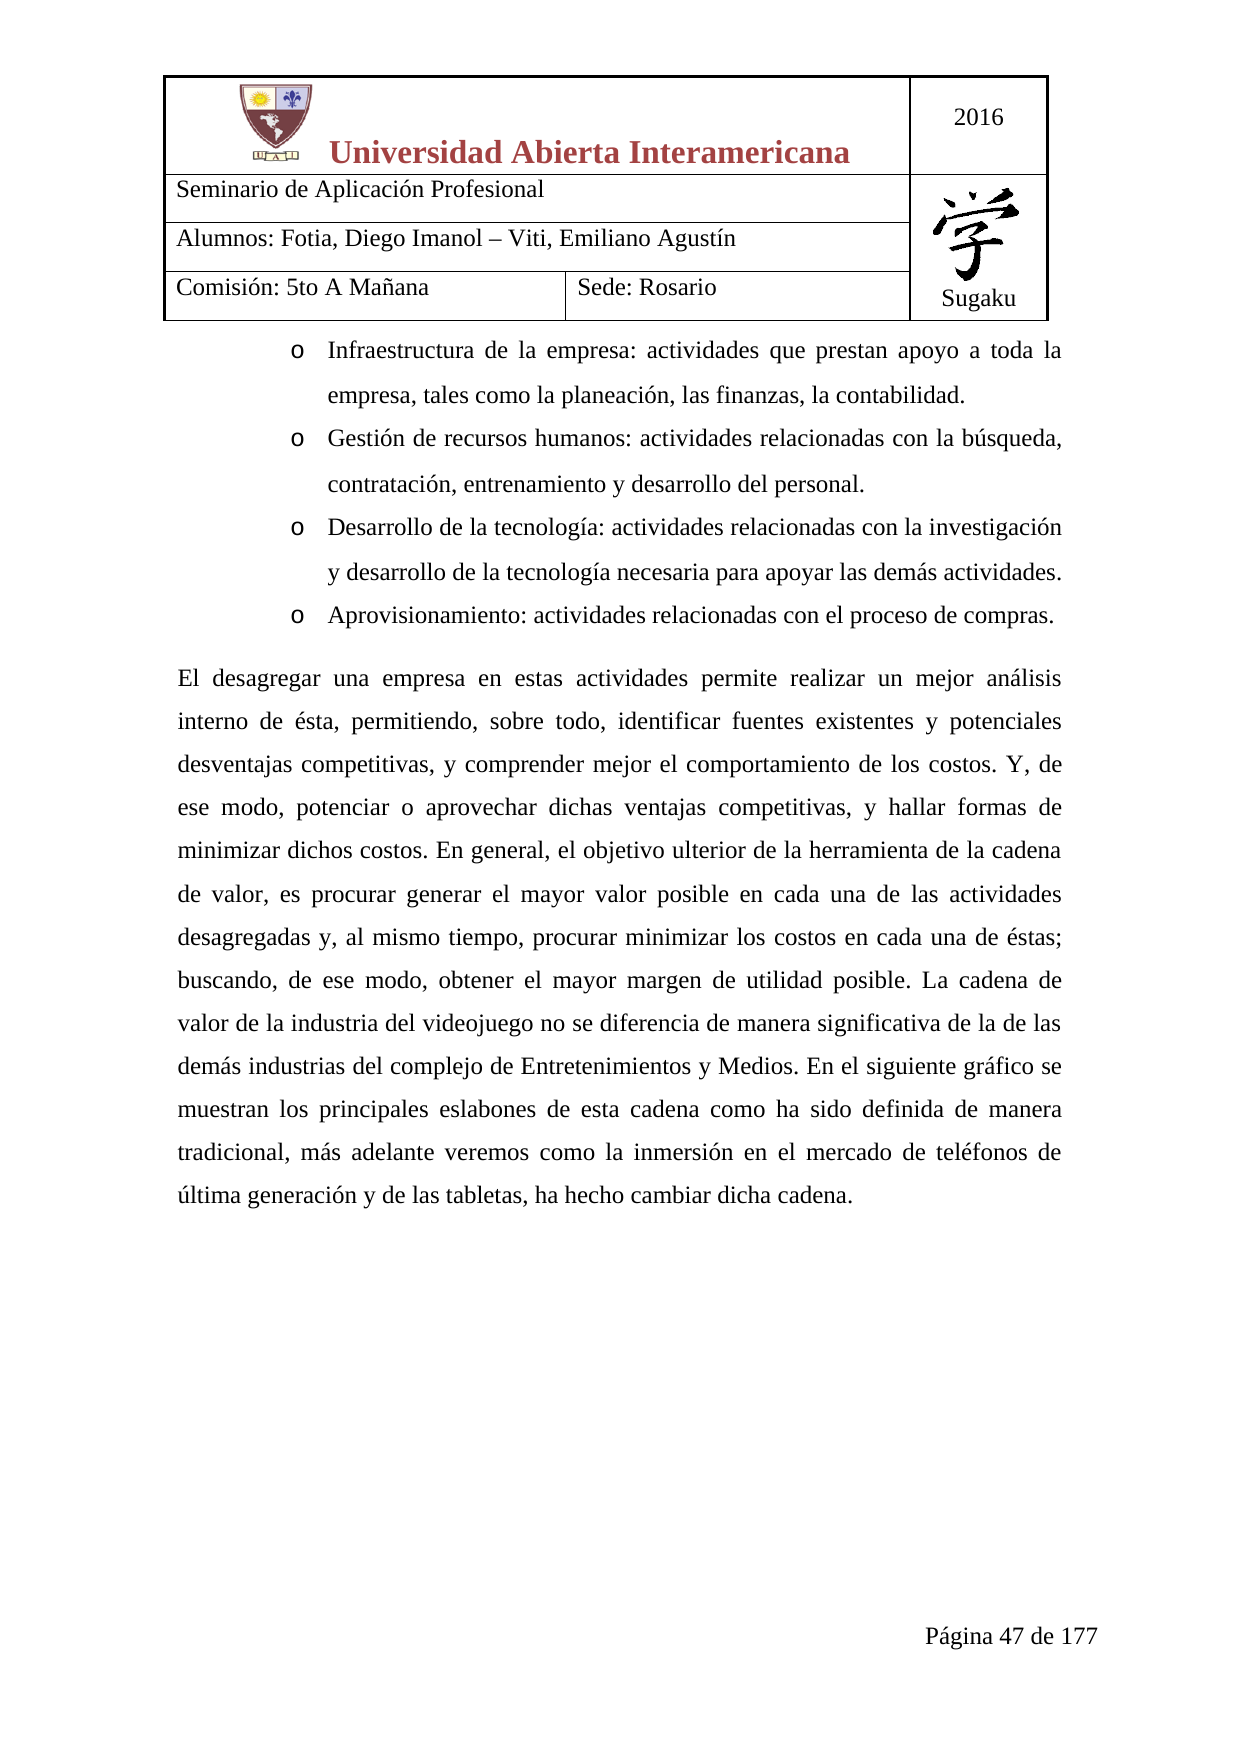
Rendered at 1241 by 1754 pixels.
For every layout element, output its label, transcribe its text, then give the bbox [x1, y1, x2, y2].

list Gestión de recursos humanos: actividades relacionadas con la búsqueda, contratación, entrenamiento y desarrollo del personal. [290, 423, 1063, 497]
text El desagregar una empresa en estas actividades permite realizar un mejor análisis interno de ésta, permitiendo, sobre todo, identificar fuentes existentes y potenciales desventajas competitivas, y comprender mejor el comportamiento de los costos. Y, de ese modo, potenciar o aprovechar dichas ventajas competitivas, y hallar formas de minimizar dichos costos. En general, el objetivo ulterior de la herramienta de la cadena de valor, es procurar generar el mayor valor posible en cada una de las actividades desagregadas y, al mismo tiempo, procurar minimizar los costos en cada una de éstas; buscando, de ese modo, obtener el mayor margen de utilidad posible. La cadena de valor de la industria del videojuego no se diferencia de manera significativa de la de las demás industrias del complejo de Entretenimientos y Medios. En el siguiente gráfico se muestran los principales eslabones de esta cadena como ha sido definida de manera tradicional, más adelante veremos como la inmersión en el mercado de teléfonos de última generación y de las tabletas, ha hecho cambiar dicha cadena. [177, 663, 1063, 1209]
picture [223, 78, 329, 164]
picture [927, 181, 1030, 284]
list Infraestructura de la empresa: actividades que prestan apoyo a toda la empresa, tales como la planeación, las finanzas, la contabilidad. [290, 148, 1063, 409]
list Desarrollo de la tecnología: actividades relacionadas con la investigación y desarrollo de la tecnología necesaria para apoyar las demás actividades. [290, 512, 1063, 586]
list Aprovisionamiento: actividades relacionadas con el proceso de compras. [290, 600, 1063, 631]
